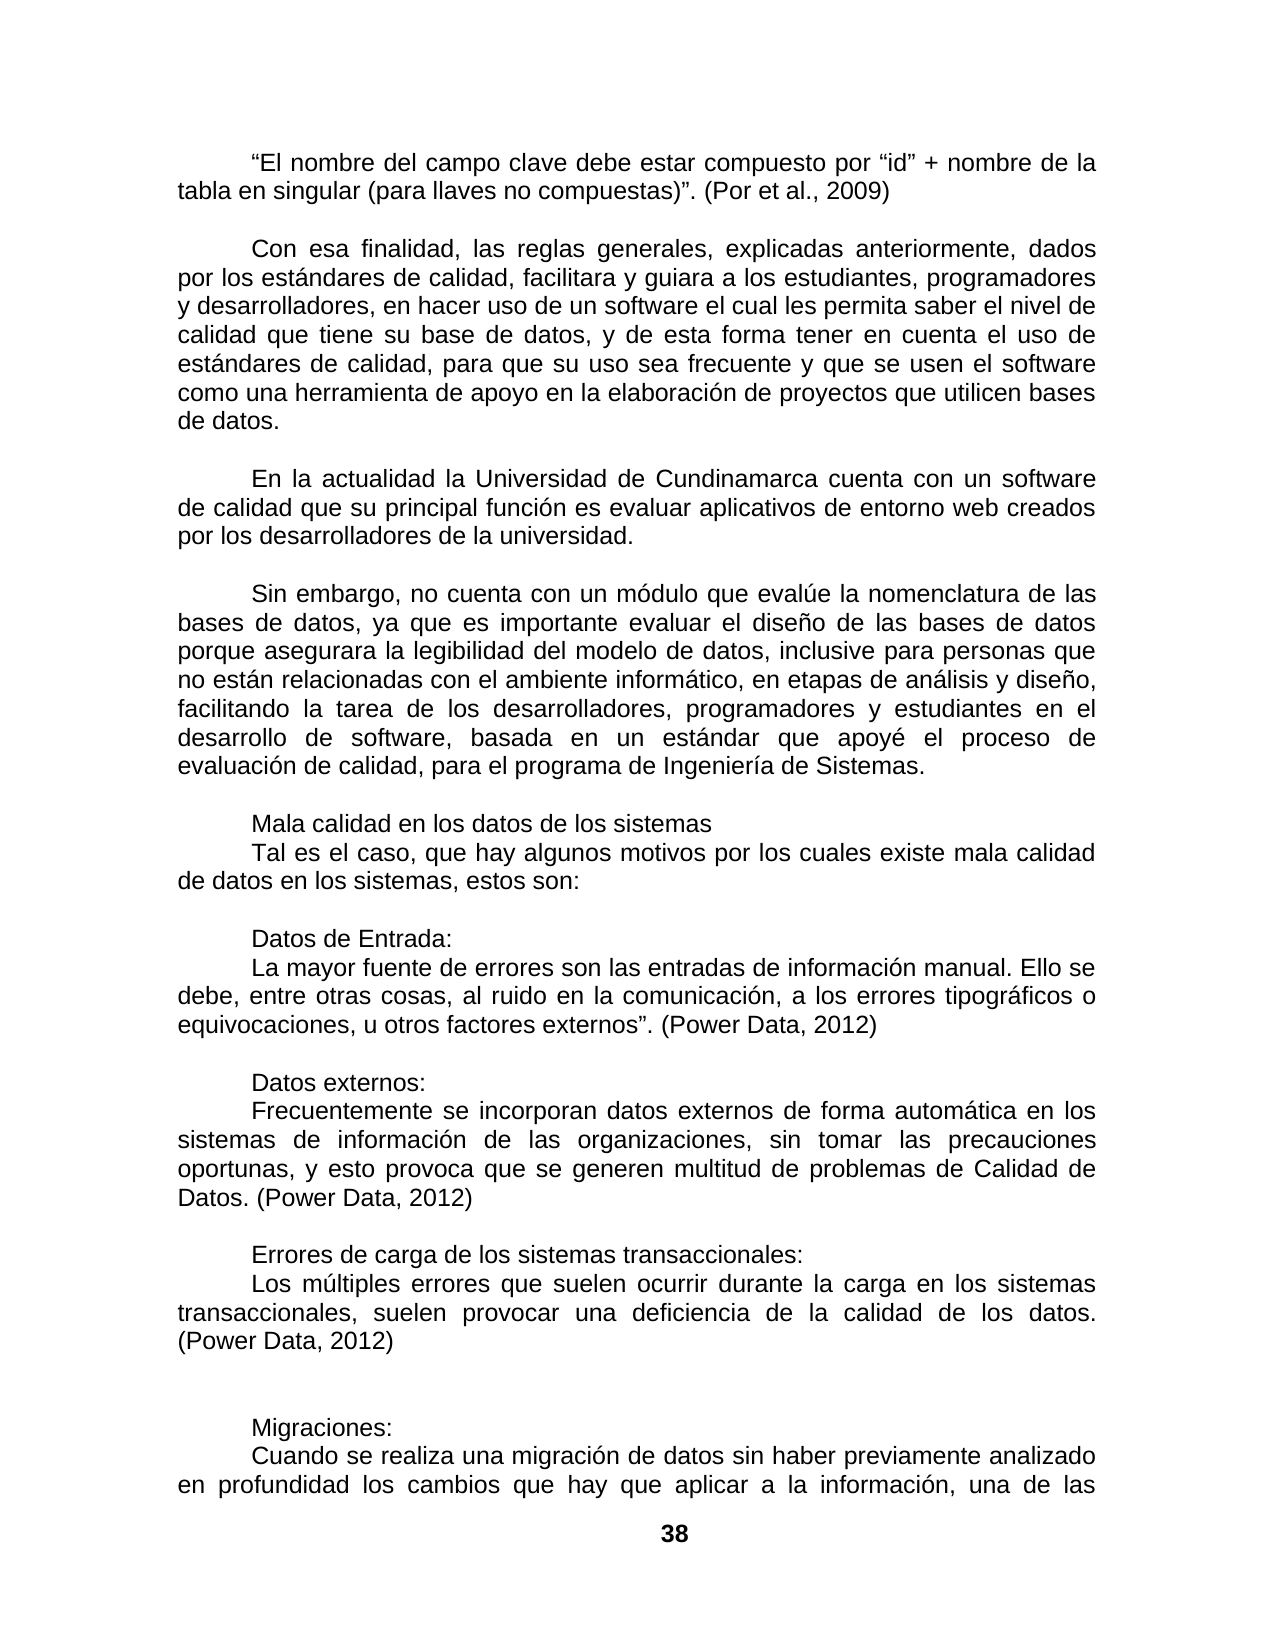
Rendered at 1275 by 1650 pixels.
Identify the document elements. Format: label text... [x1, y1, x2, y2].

text En la actualidad la Universidad de Cundinamarca cuenta con un software de calidad que su principal función es evaluar aplicativos de entorno web creados por los desarrolladores de la universidad. [177, 464, 1098, 550]
text Datos externos: [177, 1068, 1098, 1096]
text Migraciones: [177, 1413, 1098, 1441]
text Errores de carga de los sistemas transaccionales: [177, 1240, 1098, 1269]
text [177, 1441, 1098, 1499]
text Los múltiples errores que suelen ocurrir durante la carga en los sistemas transaccionales, suelen provocar una deficiencia de la calidad de los datos. (Power Data, 2012) [177, 1269, 1098, 1355]
text Mala calidad en los datos de los sistemas [177, 809, 1098, 838]
text Con esa finalidad, las reglas generales, explicadas anteriormente, dados por los estándares de calidad, facilitara y guiara a los estudiantes, programadores y desarrolladores, en hacer uso de un software el cual les permita saber el nivel de calidad que tiene su base de datos, y de esta forma tener en cuenta el uso de estándares de calidad, para que su uso sea frecuente y que se usen el software como una herramienta de apoyo en la elaboración de proyectos que utilicen bases de datos. [177, 234, 1098, 435]
text Frecuentemente se incorporan datos externos de forma automática en los sistemas de información de las organizaciones, sin tomar las precauciones oportunas, y esto provoca que se generen multitud de problemas de Calidad de Datos. (Power Data, 2012) [177, 1096, 1098, 1211]
text “El nombre del campo clave debe estar compuesto por “id” + nombre de la tabla en singular (para llaves no compuestas)”. (Por et al., 2009) [177, 148, 1098, 205]
text Sin embargo, no cuenta con un módulo que evalúe la nomenclatura de las bases de datos, ya que es importante evaluar el diseño de las bases de datos porque asegurara la legibilidad del modelo de datos, inclusive para personas que no están relacionadas con el ambiente informático, en etapas de análisis y diseño, facilitando la tarea de los desarrolladores, programadores y estudiantes en el desarrollo de software, basada en un estándar que apoyé el proceso de evaluación de calidad, para el programa de Ingeniería de Sistemas. [177, 579, 1098, 780]
text La mayor fuente de errores son las entradas de información manual. Ello se debe, entre otras cosas, al ruido en la comunicación, a los errores tipográficos o equivocaciones, u otros factores externos”. (Power Data, 2012) [177, 953, 1098, 1039]
text Datos de Entrada: [177, 924, 1098, 953]
text Tal es el caso, que hay algunos motivos por los cuales existe mala calidad de datos en los sistemas, estos son: [177, 838, 1098, 895]
